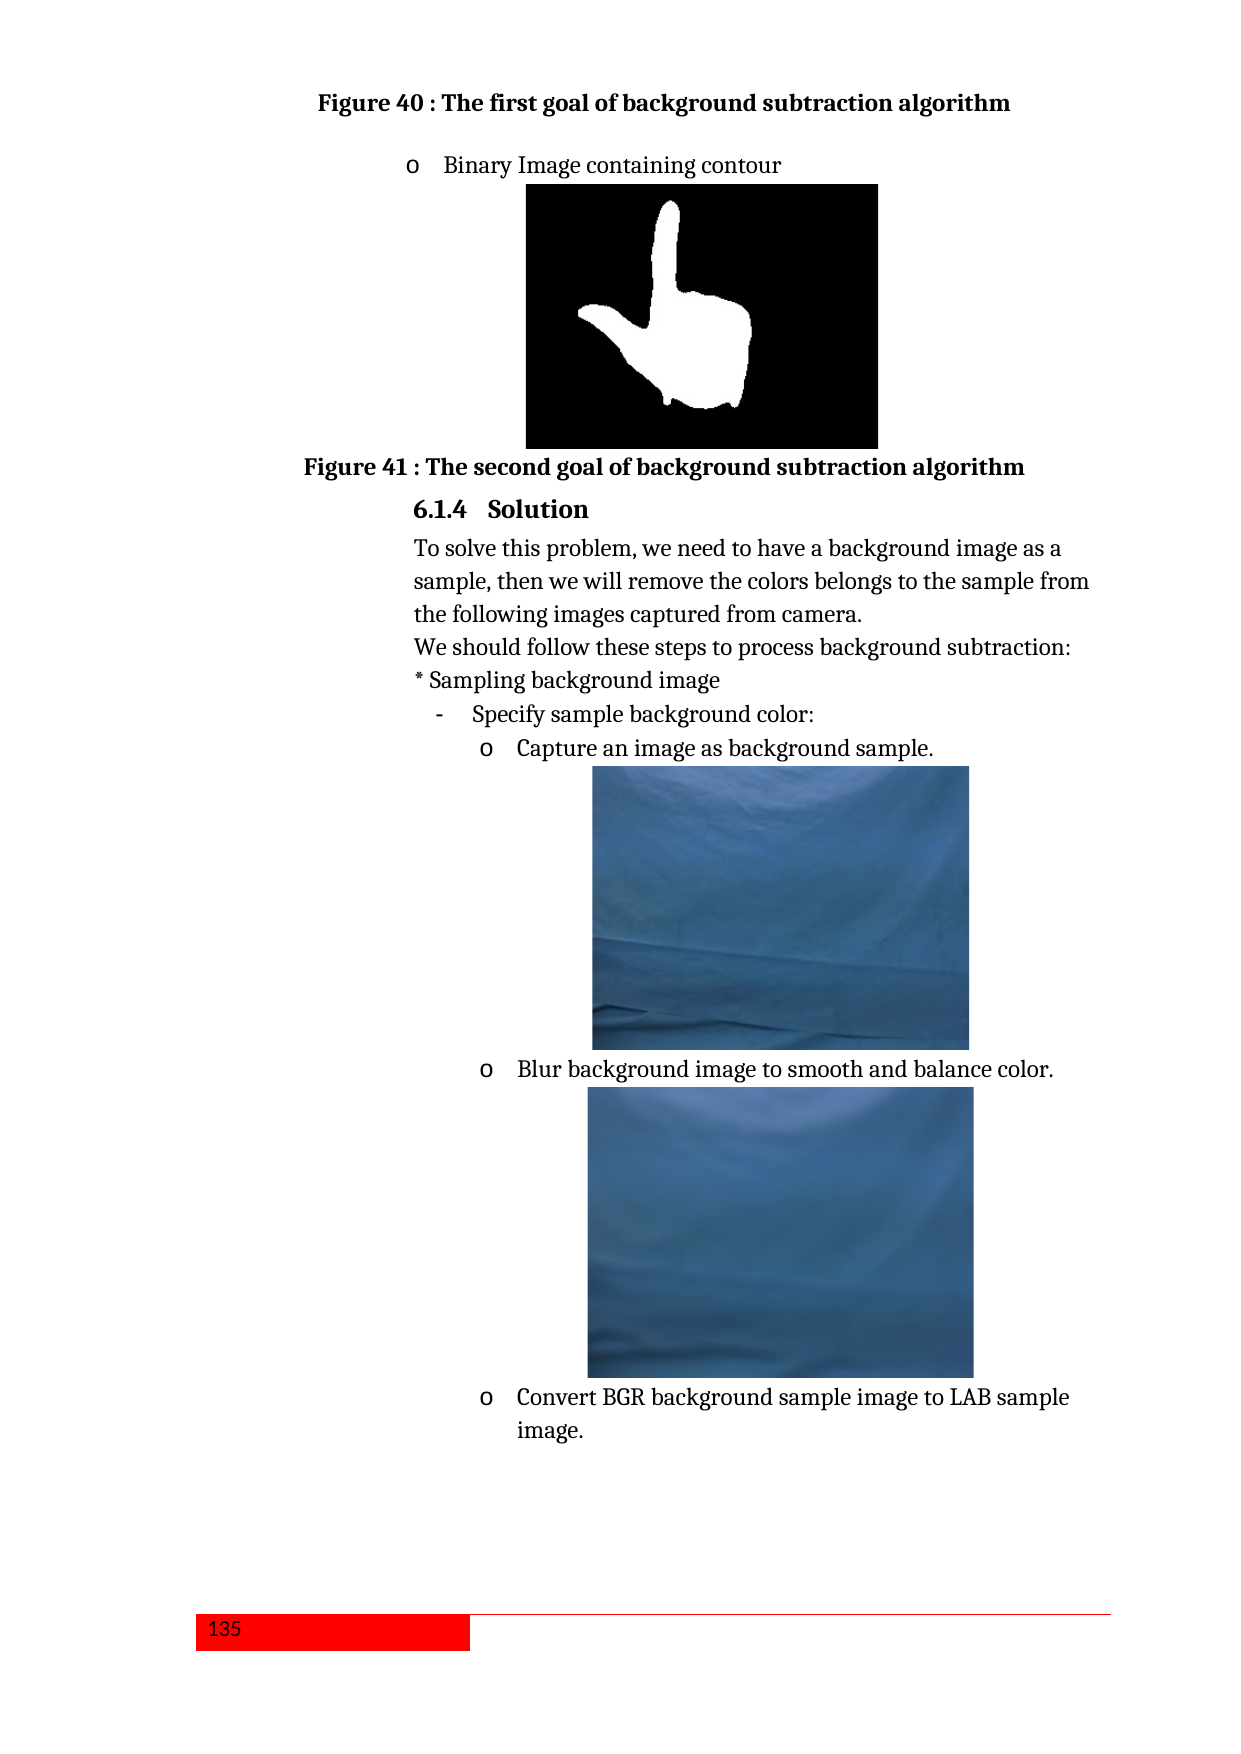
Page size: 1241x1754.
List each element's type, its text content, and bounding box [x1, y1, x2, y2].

picture [587, 1087, 974, 1378]
list Figure 41 : The second goal of background subtraction algorithm [207, 453, 1122, 482]
list Binary Image containing contour [406, 150, 1122, 180]
picture [592, 766, 970, 1050]
picture [525, 184, 879, 449]
list Convert BGR background sample image to LAB sample image. [479, 1382, 1122, 1444]
list Figure 40 : The first goal of background subtraction algorithm [207, 89, 1122, 117]
text To solve this problem, we need to have a background image as a sample, then we will remove the colors belongs to the sample from the following images captured from camera. [413, 534, 1122, 628]
subtitle Solution [413, 494, 1122, 525]
text * Sampling background image [413, 666, 1122, 694]
list Blur background image to smooth and balance color. [479, 1054, 1122, 1083]
list Specify sample background color: [435, 699, 1122, 728]
text We should follow these steps to process background subtraction: [413, 633, 1122, 661]
list Capture an image as background sample. [479, 733, 1122, 762]
